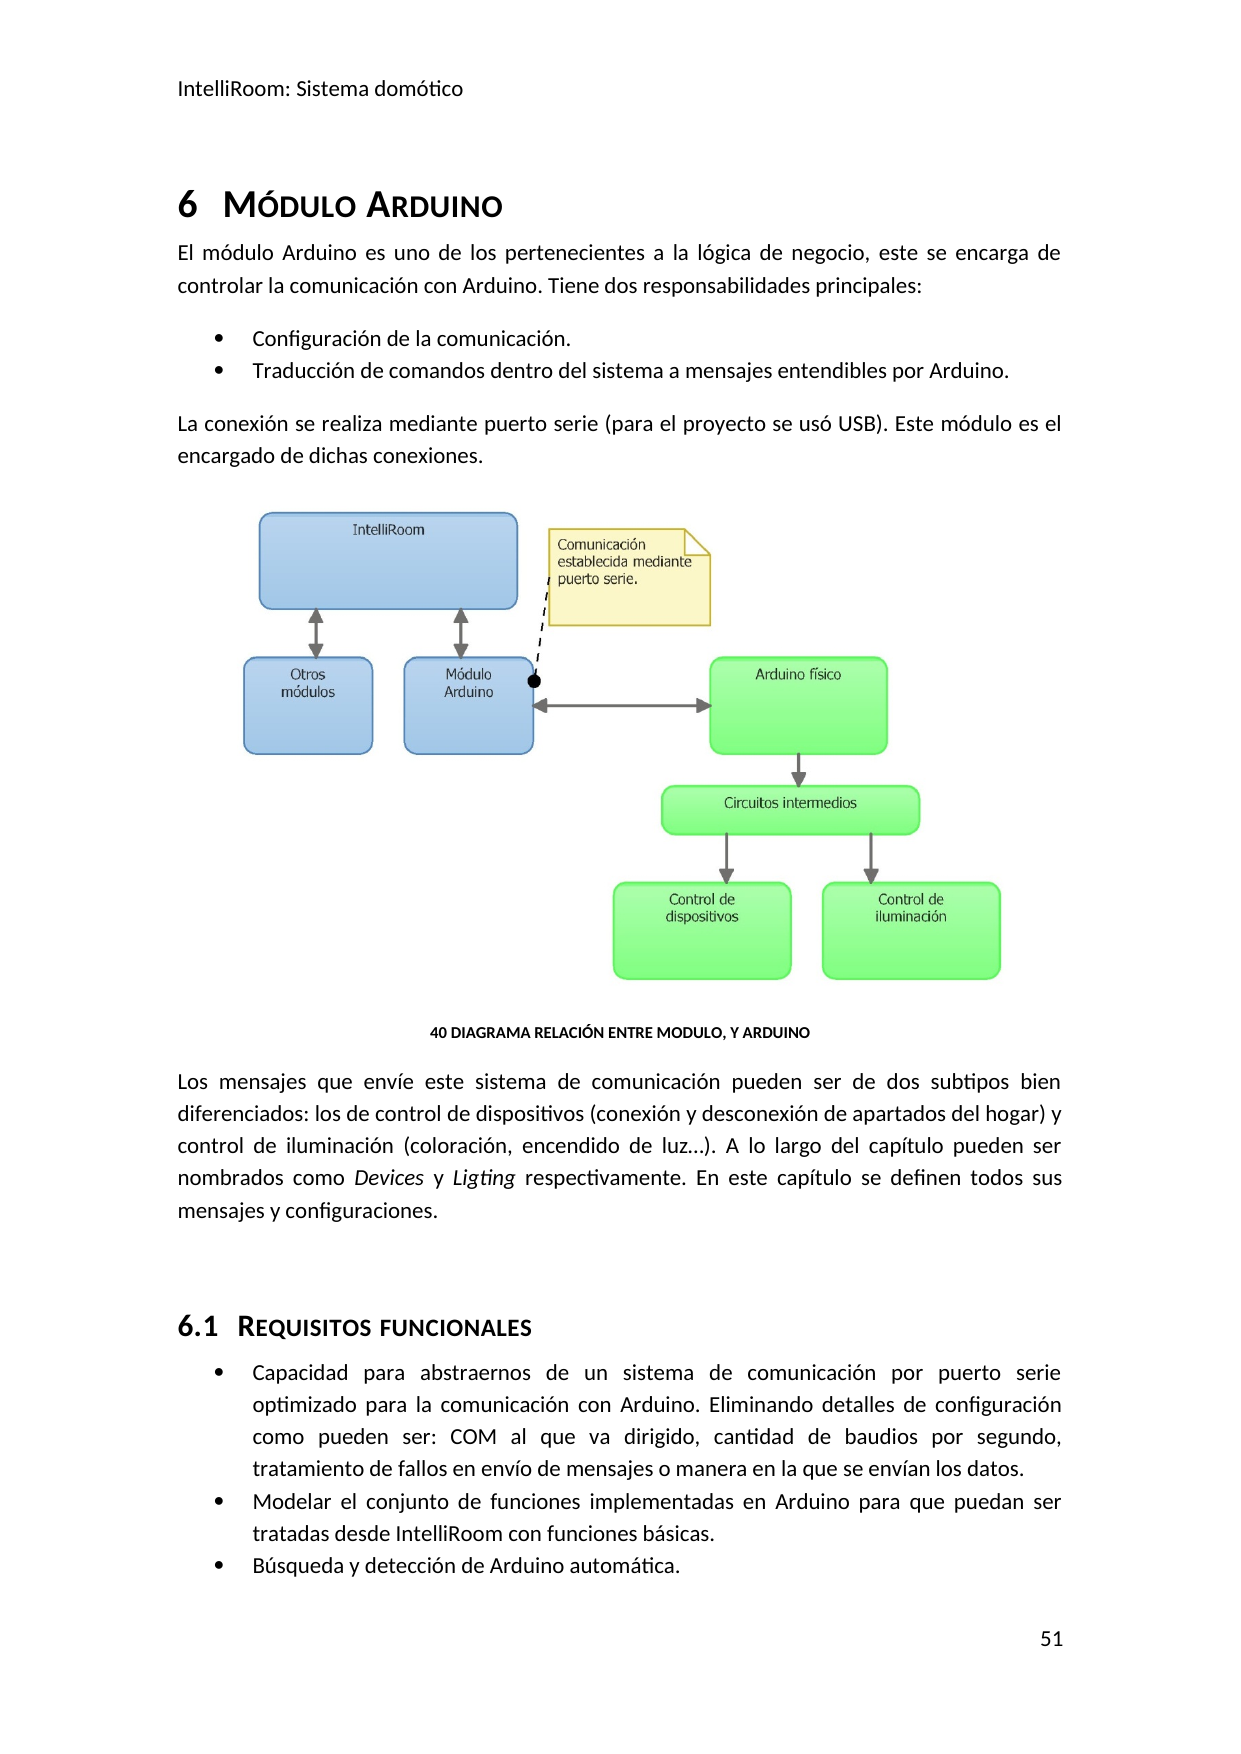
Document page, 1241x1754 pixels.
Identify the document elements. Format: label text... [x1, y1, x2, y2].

list Búsqueda y detección de Arduino automática. [215, 1551, 1063, 1579]
list Configuración de la comunicación. [215, 324, 1063, 352]
list Traducción de comandos dentro del sistema a mensajes entendibles por Arduino. [215, 356, 1063, 384]
text La conexión se realiza mediante puerto serie (para el proyecto se usó USB). Este módulo es el encargado de dichas conexiones. [177, 409, 1063, 469]
text Los mensajes que envíe este sistema de comunicación pueden ser de dos subtipos bien diferenciados: los de control de dispositivos (conexión y desconexión de apartados del hogar) y control de iluminación (coloración, encendido de luz…). A lo largo del capítulo pueden ser nombrados como Devices y Ligting respectivamente. En este capítulo se definen todos sus mensajes y configuraciones. [177, 1067, 1063, 1224]
list Capacidad para abstraernos de un sistema de comunicación por puerto serie optimizado para la comunicación con Arduino. Eliminando detalles de configuración como pueden ser: COM al que va dirigido, cantidad de baudios por segundo, tratamiento de fallos en envío de mensajes o manera en la que se envían los datos. [215, 1358, 1063, 1483]
picture [226, 494, 1014, 998]
text El módulo Arduino es uno de los pertenecientes a la lógica de negocio, este se encarga de controlar la comunicación con Arduino. Tiene dos responsabilidades principales: [177, 238, 1063, 299]
subtitle Módulo Arduino [177, 179, 1063, 227]
subtitle Requisitos funcionales [177, 1306, 1063, 1344]
list Modelar el conjunto de funciones implementadas en Arduino para que puedan ser tratadas desde IntelliRoom con funciones básicas. [215, 1487, 1063, 1547]
